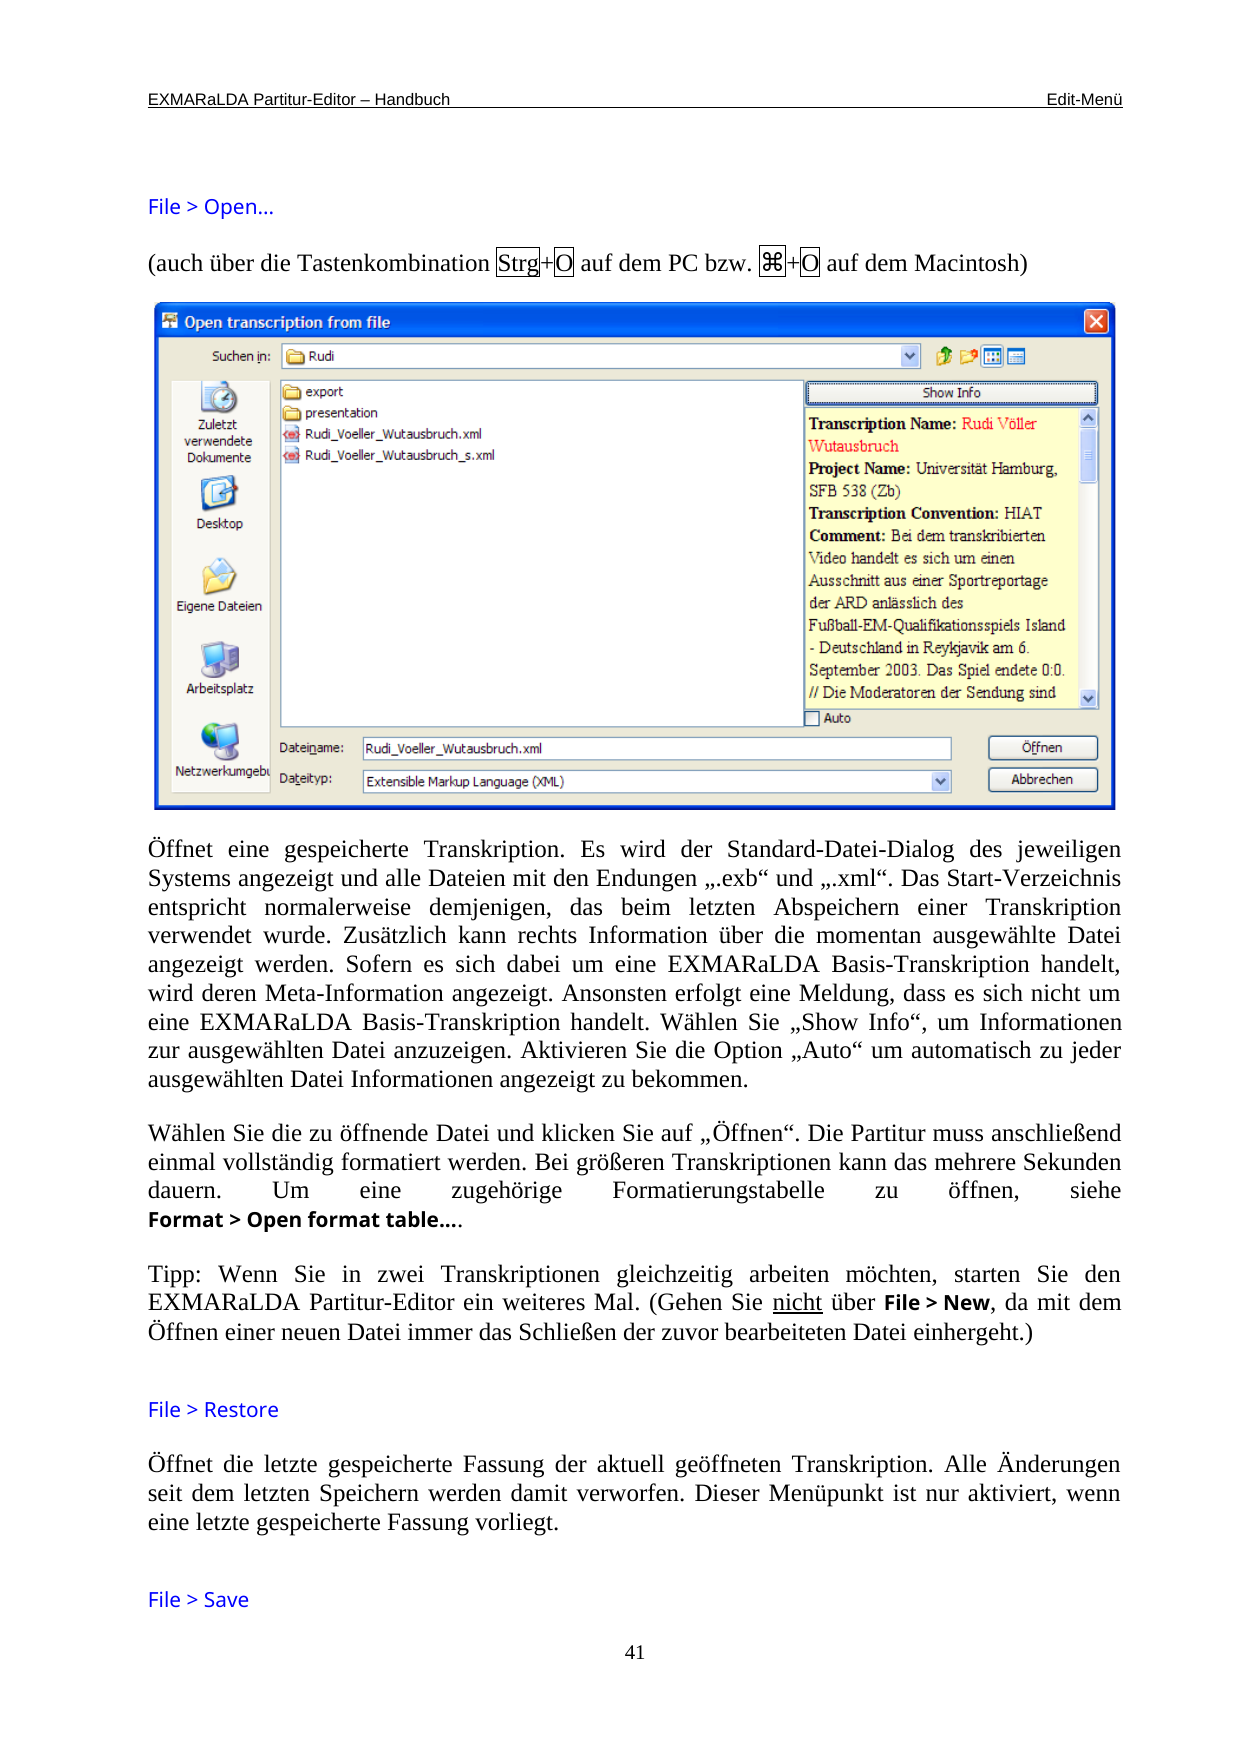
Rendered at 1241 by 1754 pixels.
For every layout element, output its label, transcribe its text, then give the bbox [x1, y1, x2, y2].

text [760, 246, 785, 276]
text Wählen Sie die zu öffnende Datei und klicken Sie auf „Öffnen“. Die Partitur muss anschließend einmal vollständig formatiert werden. Bei größeren Transkriptionen kann das mehrere Sekunden dauern. Um eine zugehörige Formatierungstabelle zu öffnen, siehe Format > Open format table.... [148, 1118, 1122, 1234]
picture [154, 302, 1116, 810]
text (auch über die Tastenkombination Strg+O auf dem PC bzw. ⌘+O auf dem Macintosh) [786, 245, 1122, 277]
subtitle File > Restore [148, 1396, 1122, 1424]
text Tipp: Wenn Sie in zwei Transkriptionen gleichzeitig arbeiten möchten, starten Sie den EXMARaLDA Partitur-Editor ein weiteres Mal. (Gehen Sie nicht über File > New, da mit dem Öffnen einer neuen Datei immer das Schließen der zuvor bearbeiteten Datei einhergeht.) [148, 1259, 1122, 1346]
text Öffnet die letzte gespeicherte Fassung der aktuell geöffneten Transkription. Alle Änderungen seit dem letzten Speichern werden damit verworfen. Dieser Menüpunkt ist nur aktiviert, wenn eine letzte gespeicherte Fassung vorliegt. [148, 1449, 1122, 1535]
text Öffnet eine gespeicherte Transkription. Es wird der Standard-Datei-Dialog des jeweiligen Systems angezeigt und alle Dateien mit den Endungen „.exb“ und „.xml“. Das Start-Verzeichnis entspricht normalerweise demjenigen, das beim letzten Abspeichern einer Transkription verwendet wurde. Zusätzlich kann rechts Information über die momentan ausgewählte Datei angezeigt werden. Sofern es sich dabei um eine EXMARaLDA Basis-Transkription handelt, wird deren Meta-Information angezeigt. Ansonsten erfolgt eine Meldung, dass es sich nicht um eine EXMARaLDA Basis-Transkription handelt. Wählen Sie „Show Info“, um Informationen zur ausgewählten Datei anzuzeigen. Aktivieren Sie die Option „Auto“ um automatisch zu jeder ausgewählten Datei Informationen angezeigt zu bekommen. [148, 834, 1122, 1093]
text (auch über die Tastenkombination Strg+O auf dem PC bzw. ⌘+O auf dem Macintosh) [148, 245, 759, 277]
subtitle File > Save [148, 1585, 1122, 1614]
subtitle File > Open... [148, 192, 1122, 220]
